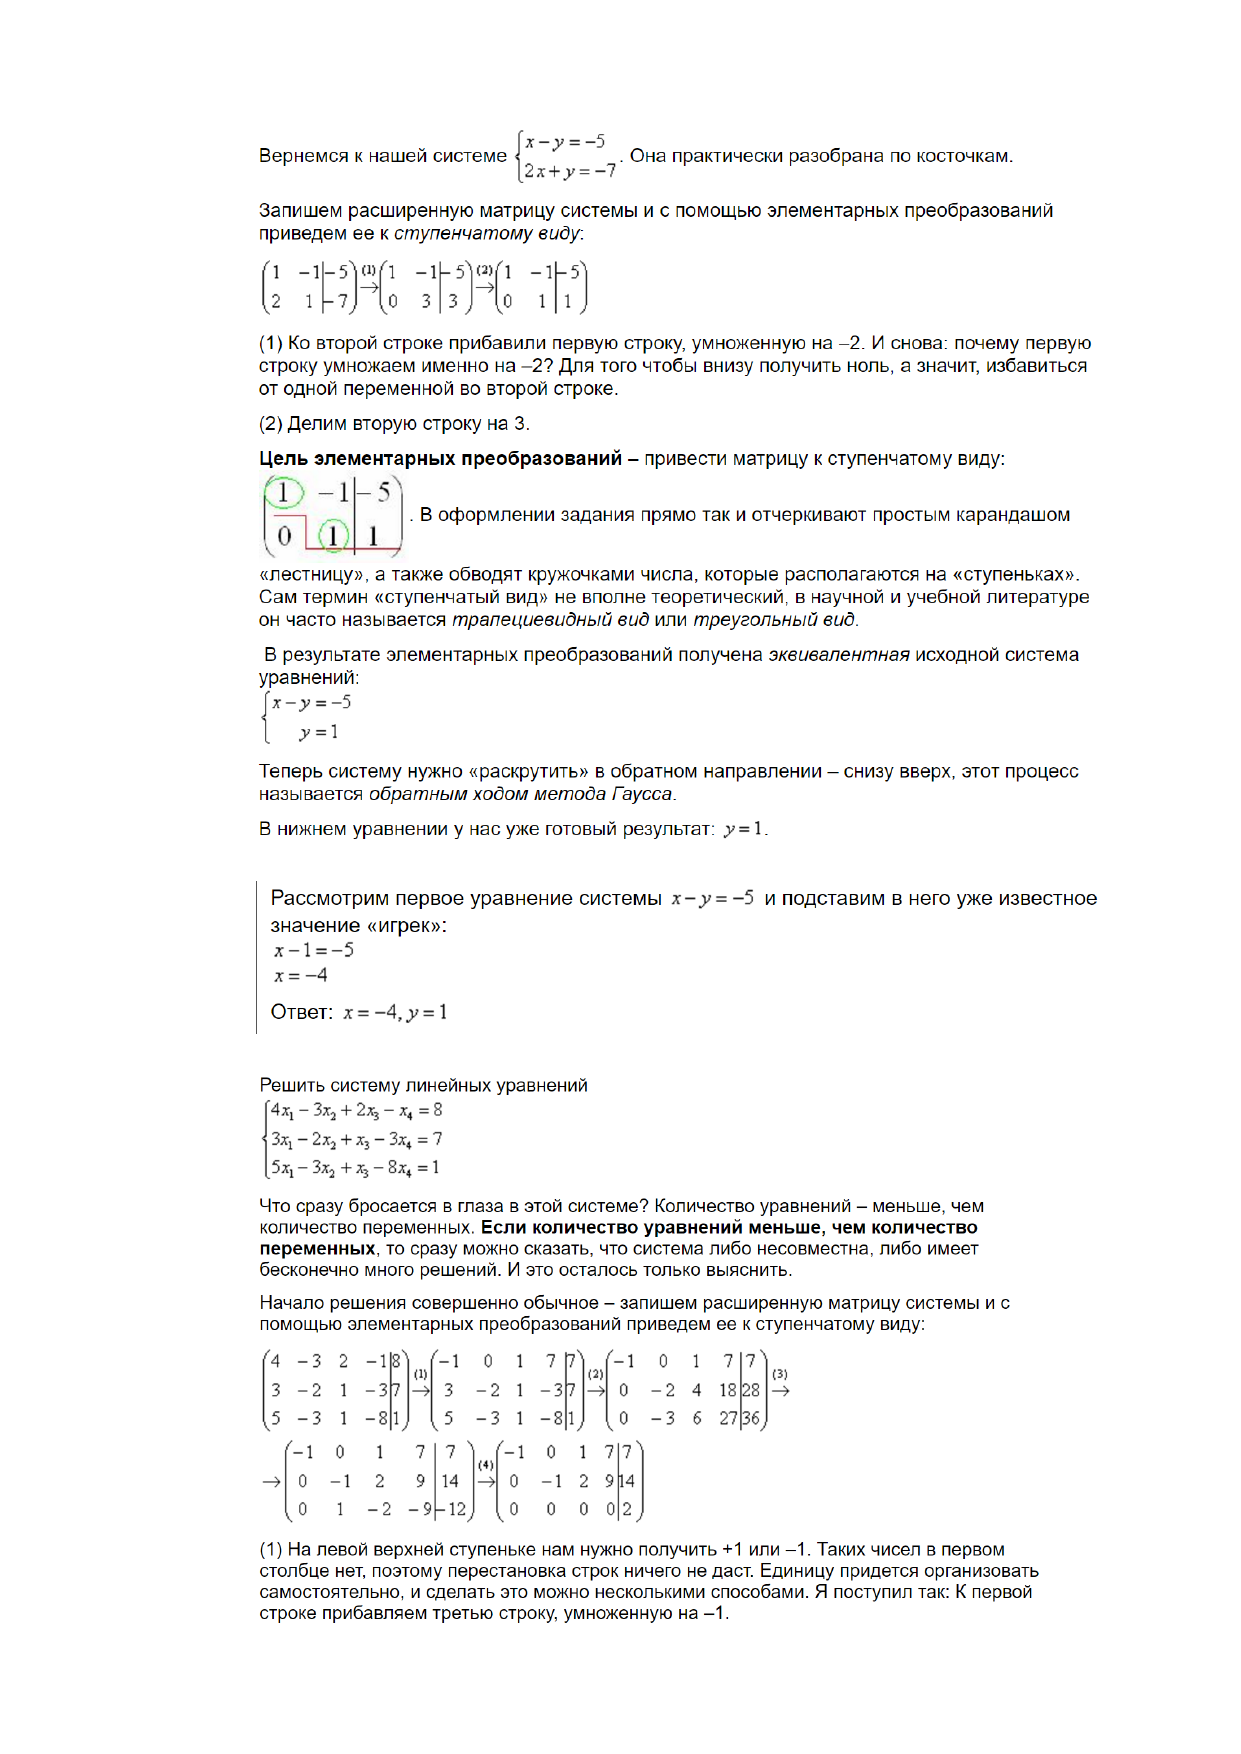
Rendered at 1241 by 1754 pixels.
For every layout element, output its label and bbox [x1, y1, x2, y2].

picture [252, 881, 1135, 1034]
picture [252, 1072, 1072, 1628]
picture [252, 118, 1100, 843]
